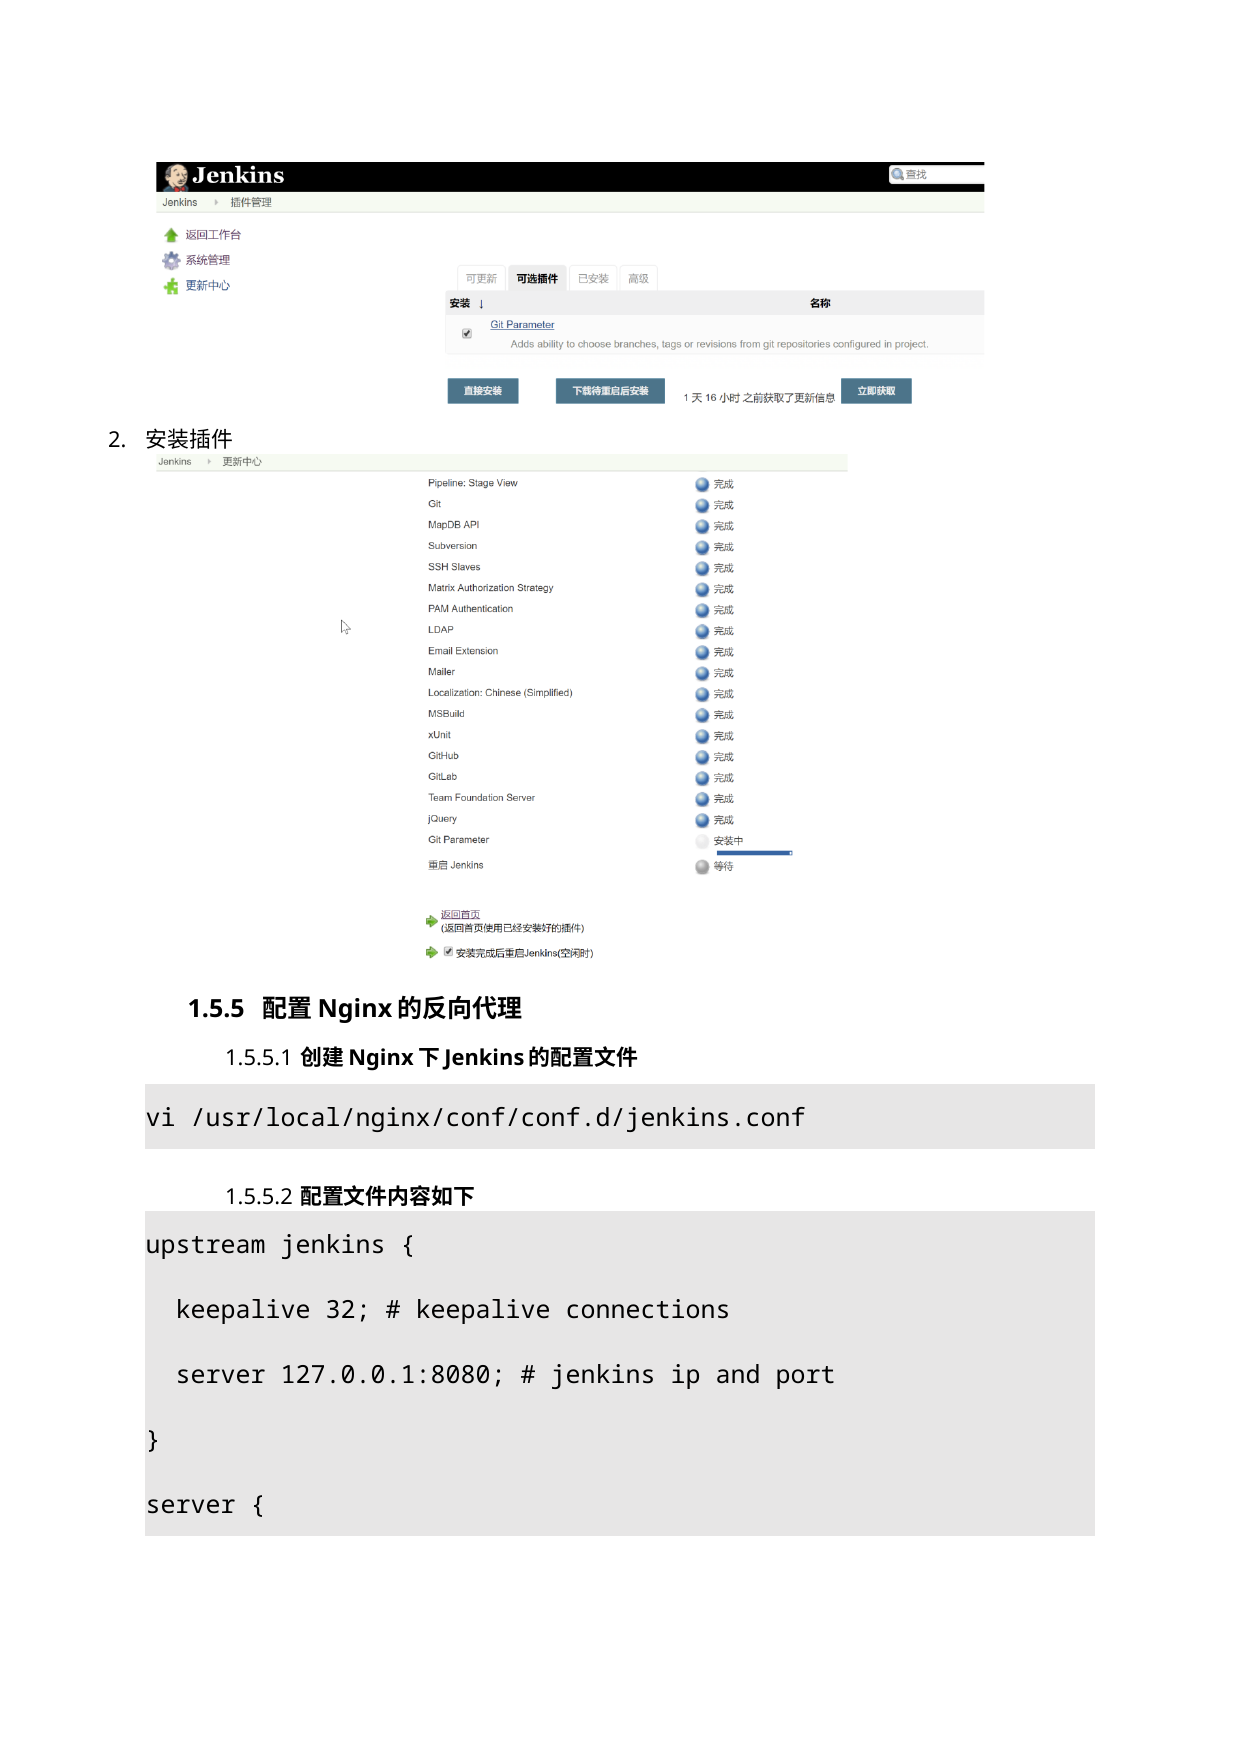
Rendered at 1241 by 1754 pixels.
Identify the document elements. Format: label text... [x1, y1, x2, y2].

list 配置Nginx的反向代理 [187, 974, 1095, 1039]
text server { [145, 1471, 1095, 1536]
text keepalive 32; # keepalive connections [145, 1276, 1095, 1341]
text server 127.0.0.1:8080; # jenkins ip and port [145, 1341, 1095, 1406]
picture [156, 454, 848, 964]
text vi /usr/local/nginx/conf/conf.d/jenkins.conf [145, 1084, 1095, 1149]
picture [156, 162, 985, 416]
list 配置文件内容如下 [225, 1179, 1095, 1211]
text upstream jenkins { [145, 1211, 1095, 1276]
text } [145, 1406, 1095, 1471]
list 安装插件 [108, 422, 1095, 454]
list 创建Nginx下Jenkins的配置文件 [225, 1039, 1095, 1072]
